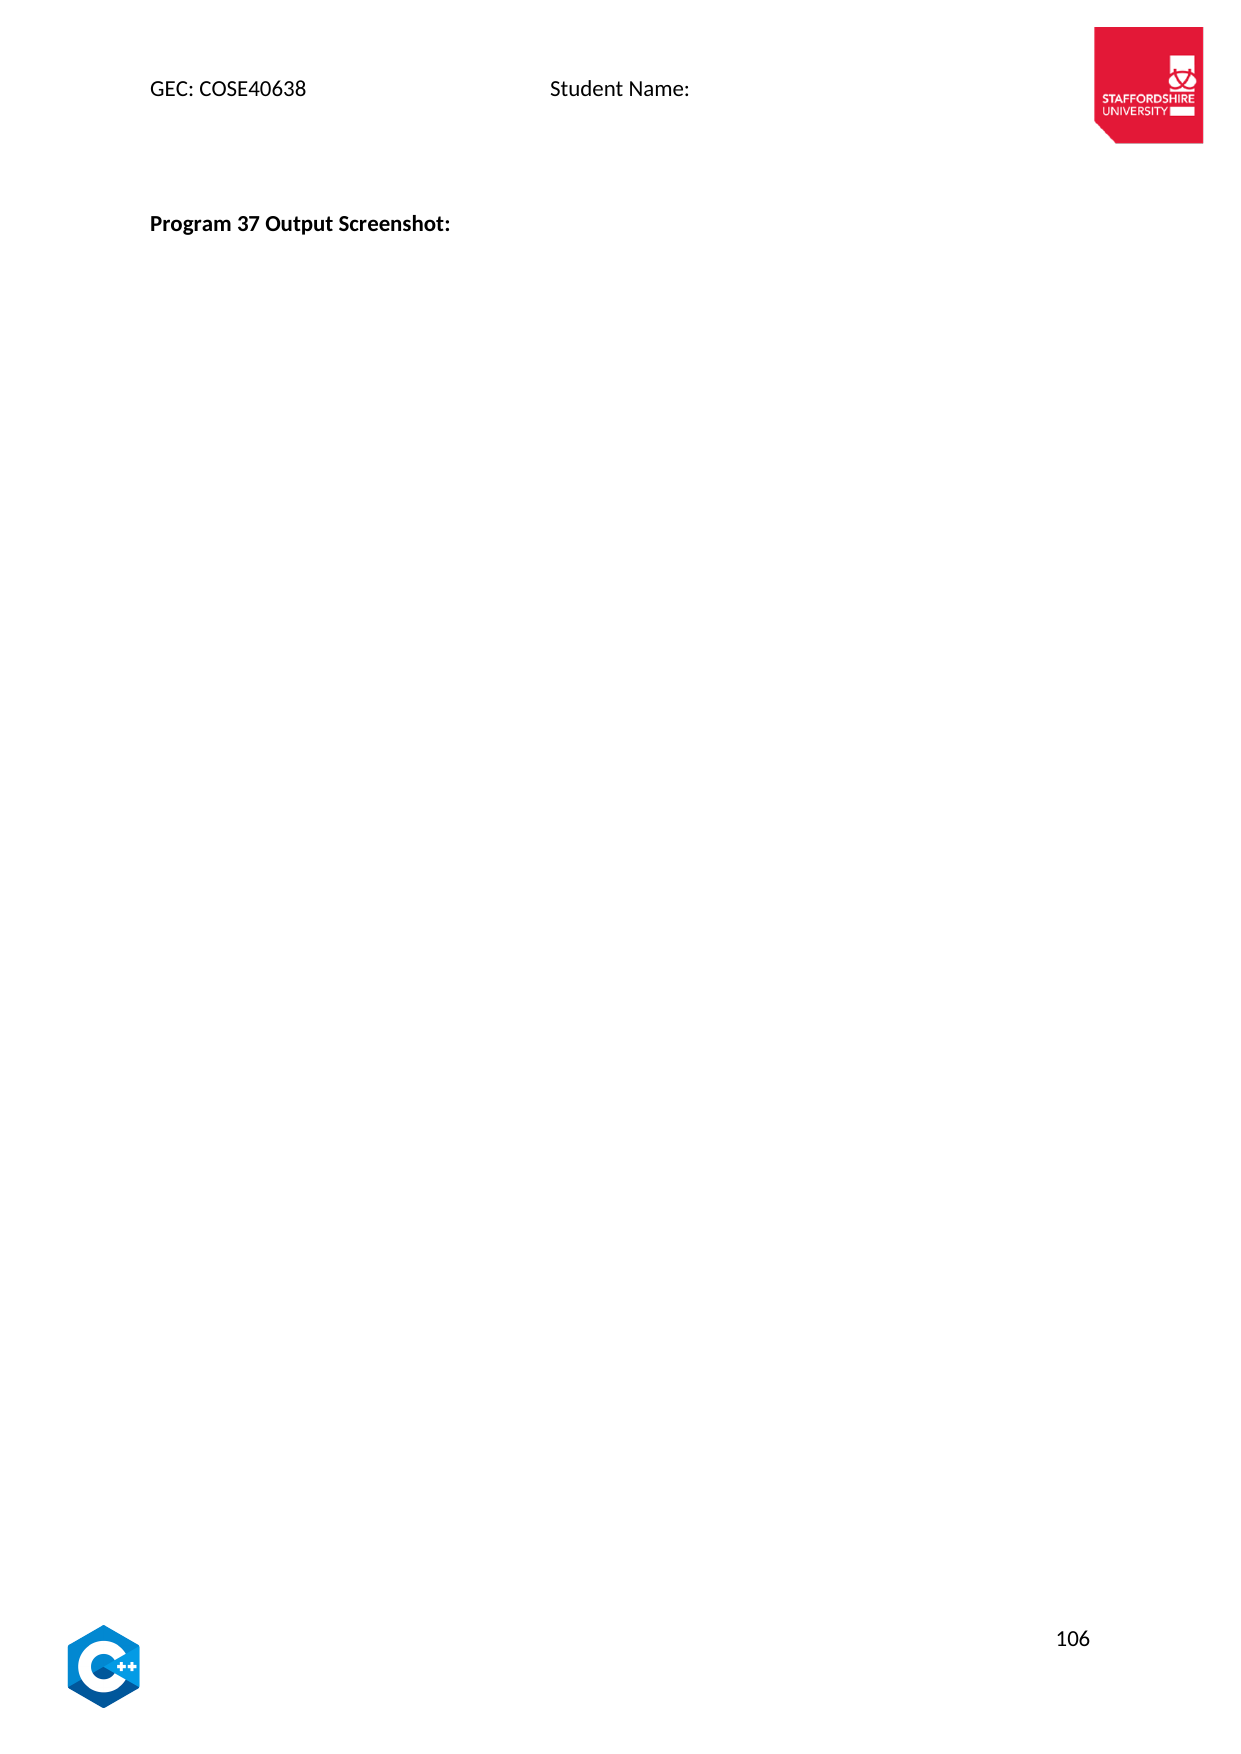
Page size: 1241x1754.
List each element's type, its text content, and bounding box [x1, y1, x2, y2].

picture [53, 1625, 150, 1708]
text Program 37 Output Screenshot: [150, 209, 1090, 237]
picture [1088, 27, 1209, 148]
